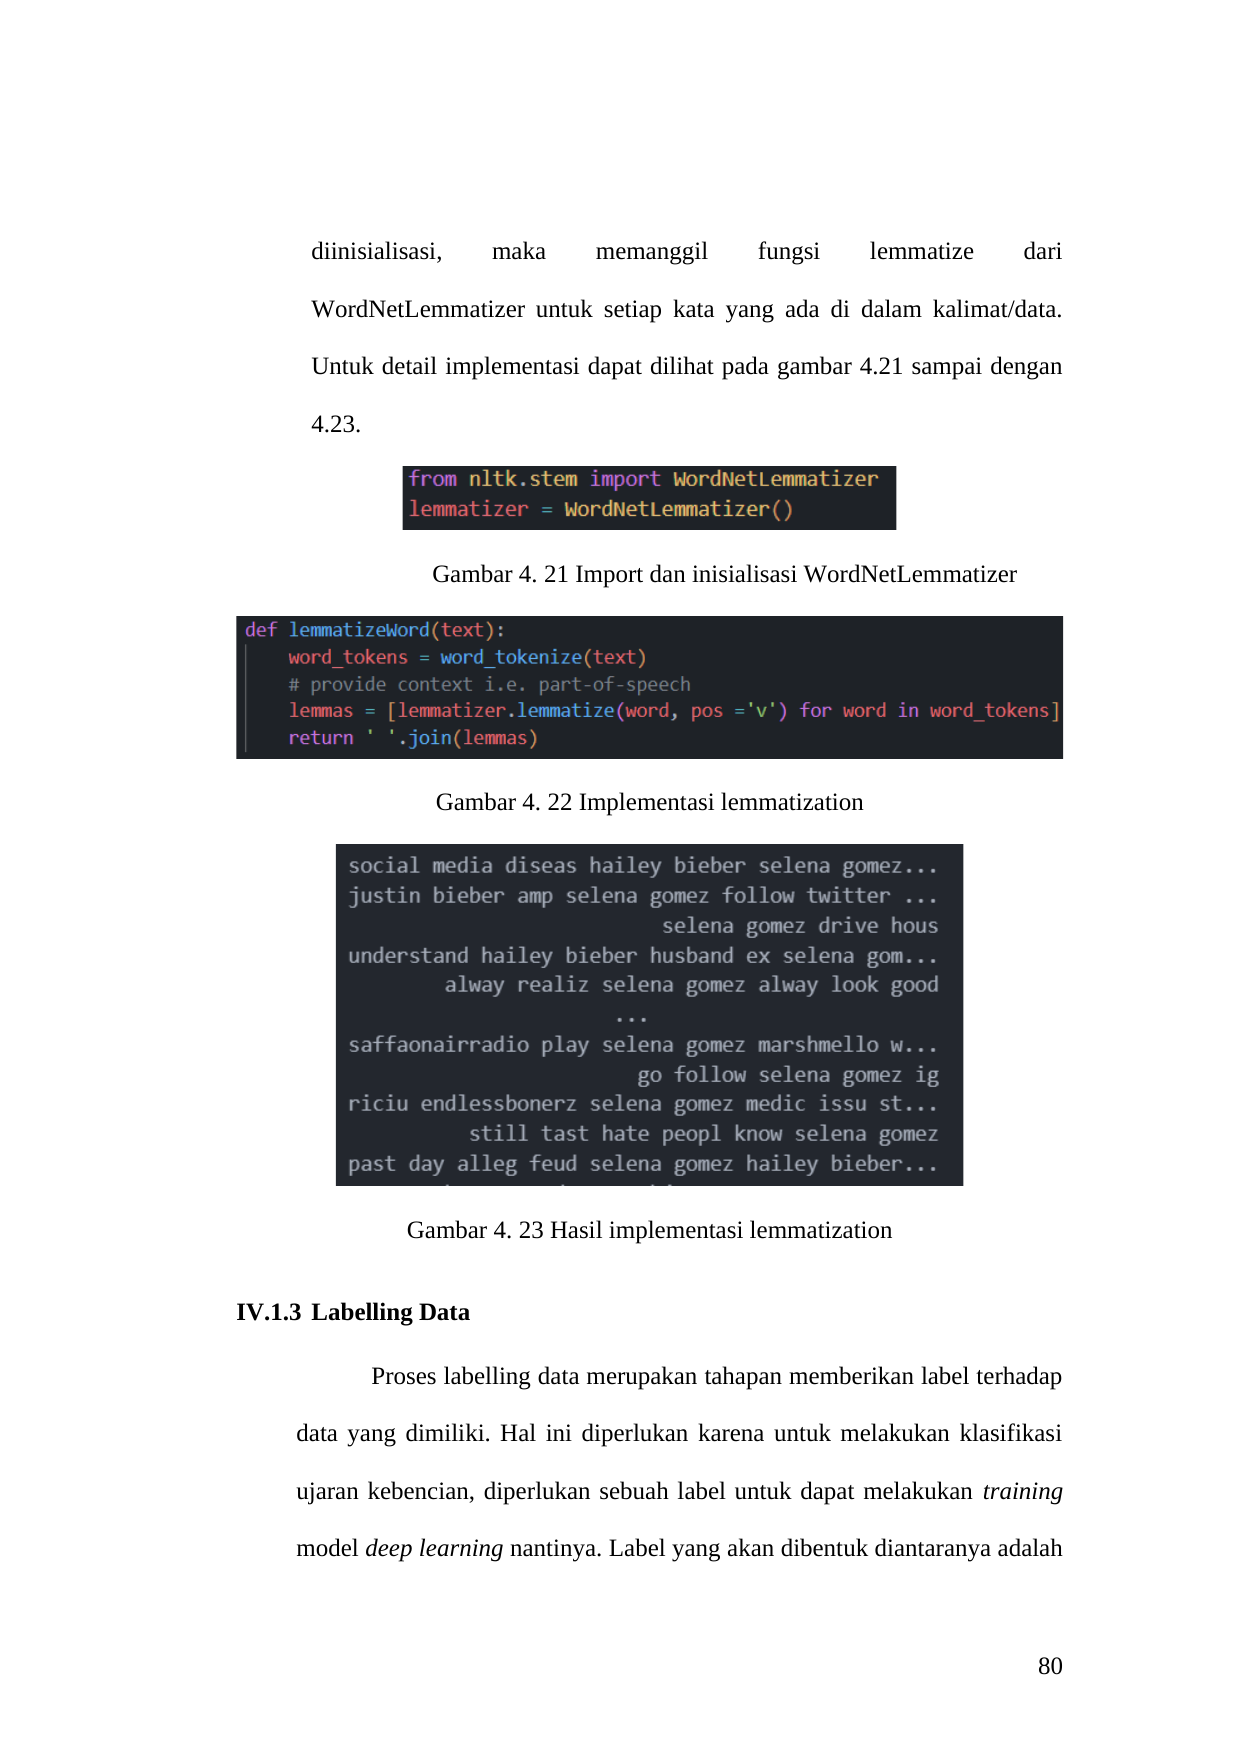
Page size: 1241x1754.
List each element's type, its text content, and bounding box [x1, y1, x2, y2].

text Gambar 4. 21 Import dan inisialisasi WordNetLemmatizer [311, 559, 1063, 587]
text Gambar 4. 23 Hasil implementasi lemmatization [236, 1215, 1063, 1243]
picture [402, 466, 897, 530]
picture [236, 616, 1064, 759]
picture [335, 844, 964, 1186]
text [296, 1361, 1063, 1562]
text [311, 236, 1063, 437]
subtitle Labelling Data [236, 1297, 1063, 1326]
